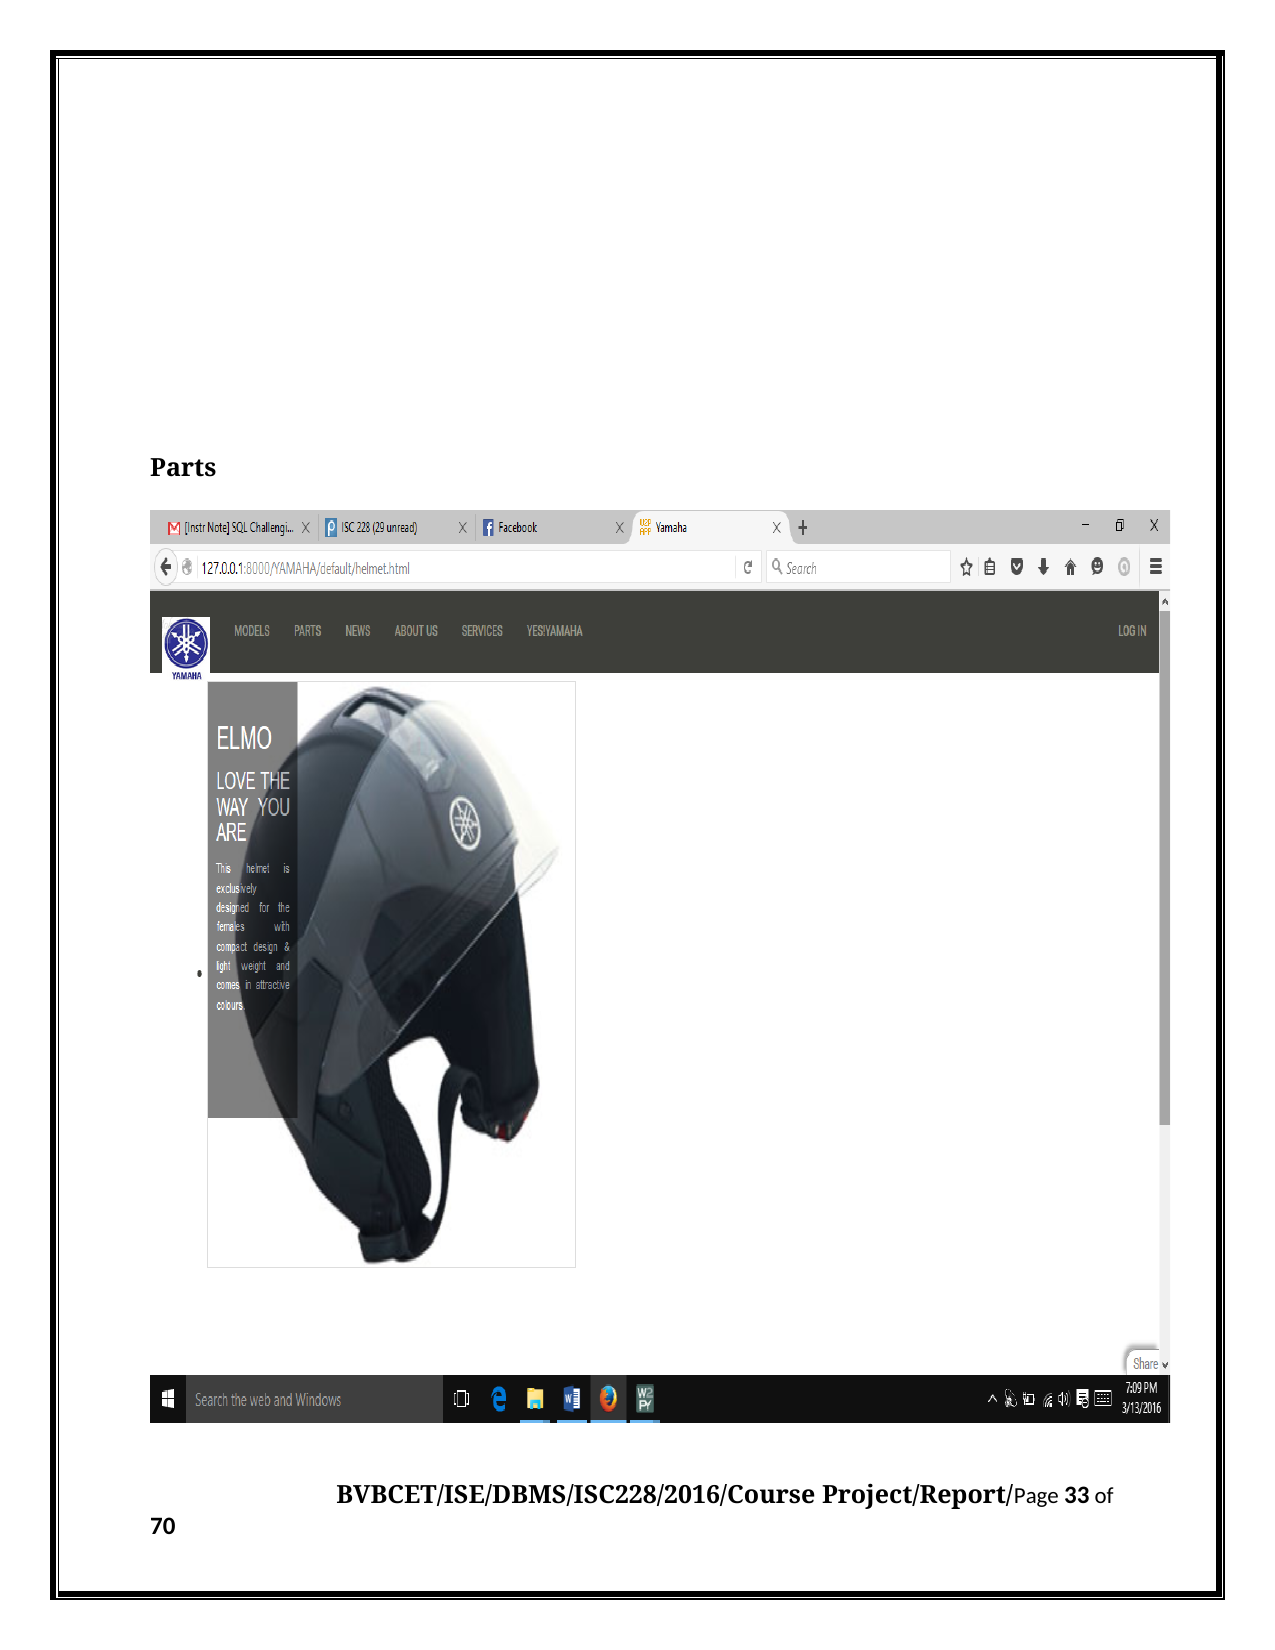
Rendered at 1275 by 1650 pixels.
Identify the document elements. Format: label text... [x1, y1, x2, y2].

picture [150, 510, 1171, 1423]
text Parts [150, 450, 1125, 484]
